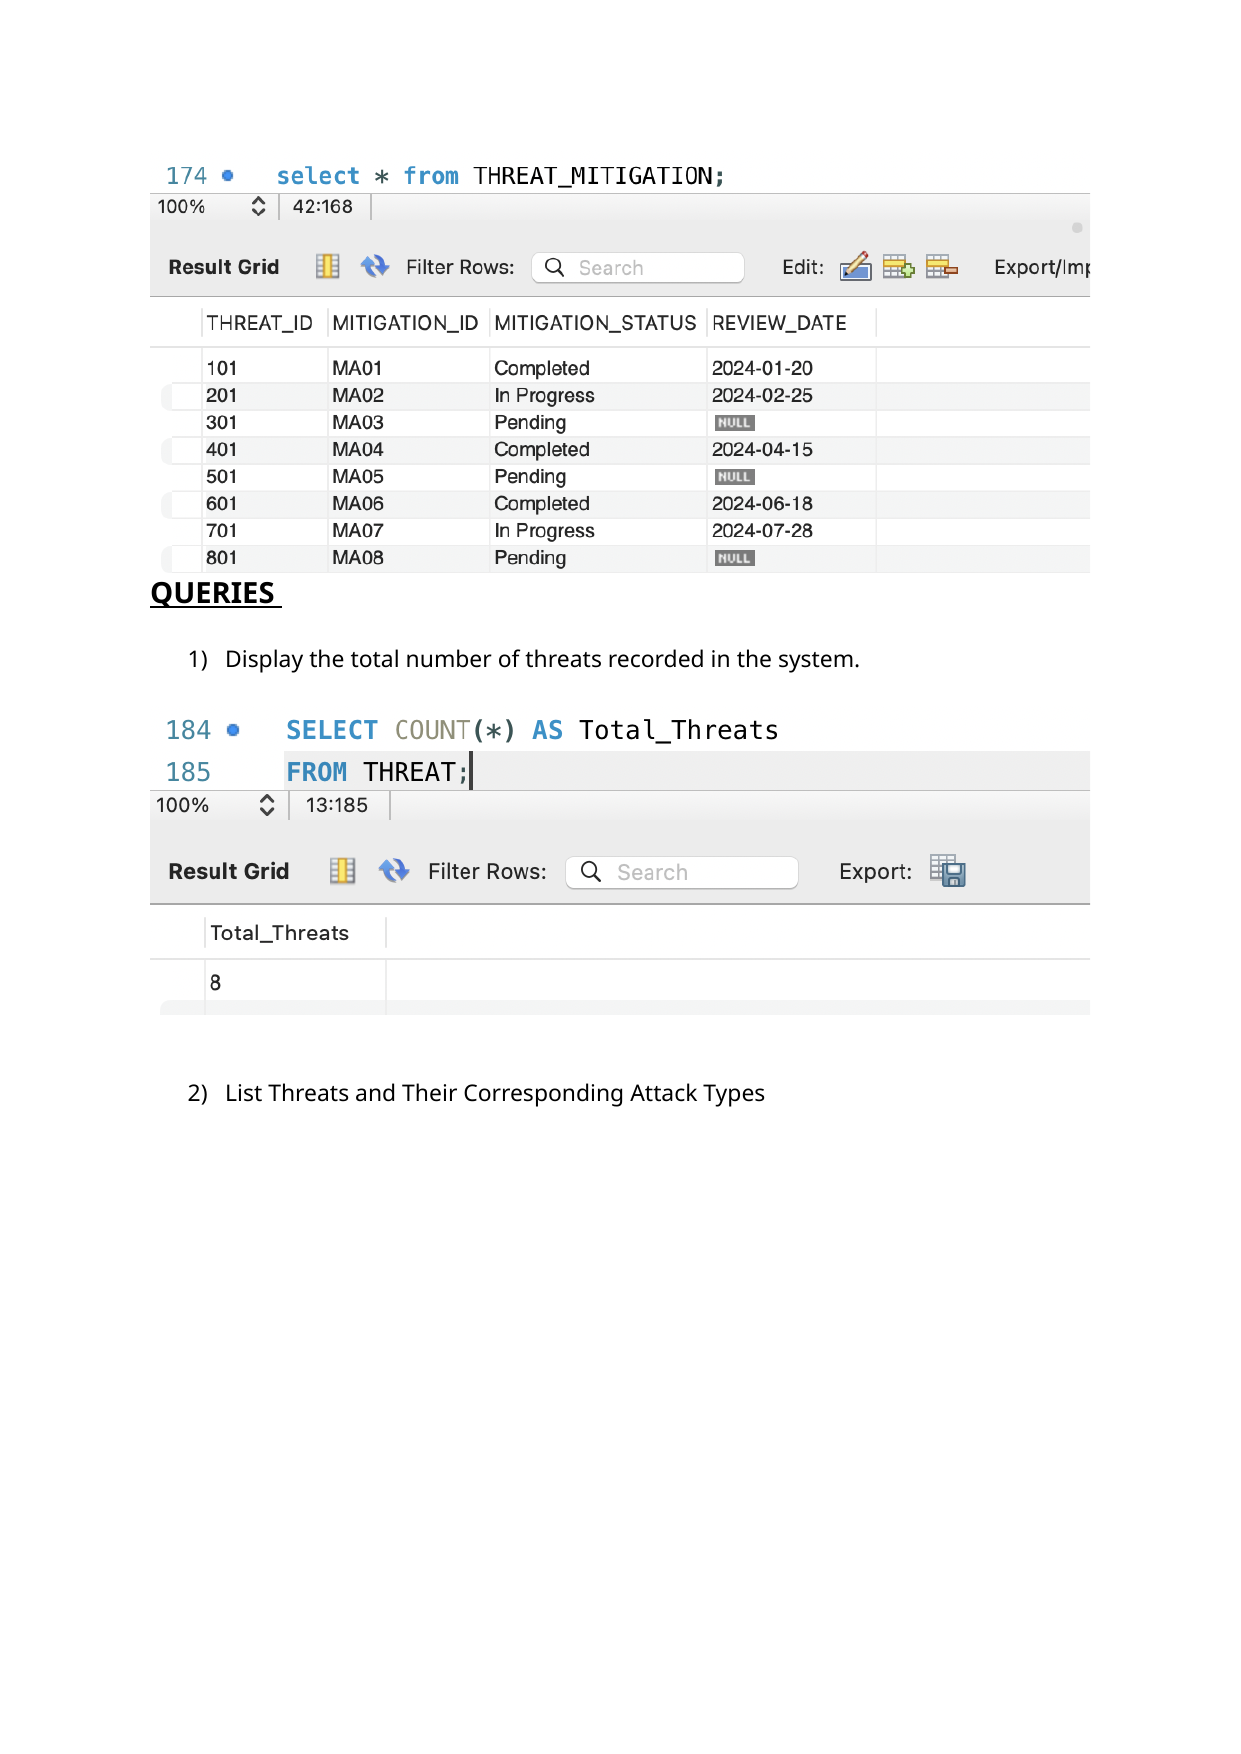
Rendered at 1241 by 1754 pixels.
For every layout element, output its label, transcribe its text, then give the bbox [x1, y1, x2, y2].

text QUERIES [150, 573, 1090, 612]
picture [150, 706, 1091, 1015]
list List Threats and Their Corresponding Attack Types [187, 1077, 1090, 1108]
picture [150, 150, 1091, 573]
list Display the total number of threats recorded in the system. [187, 643, 1090, 675]
